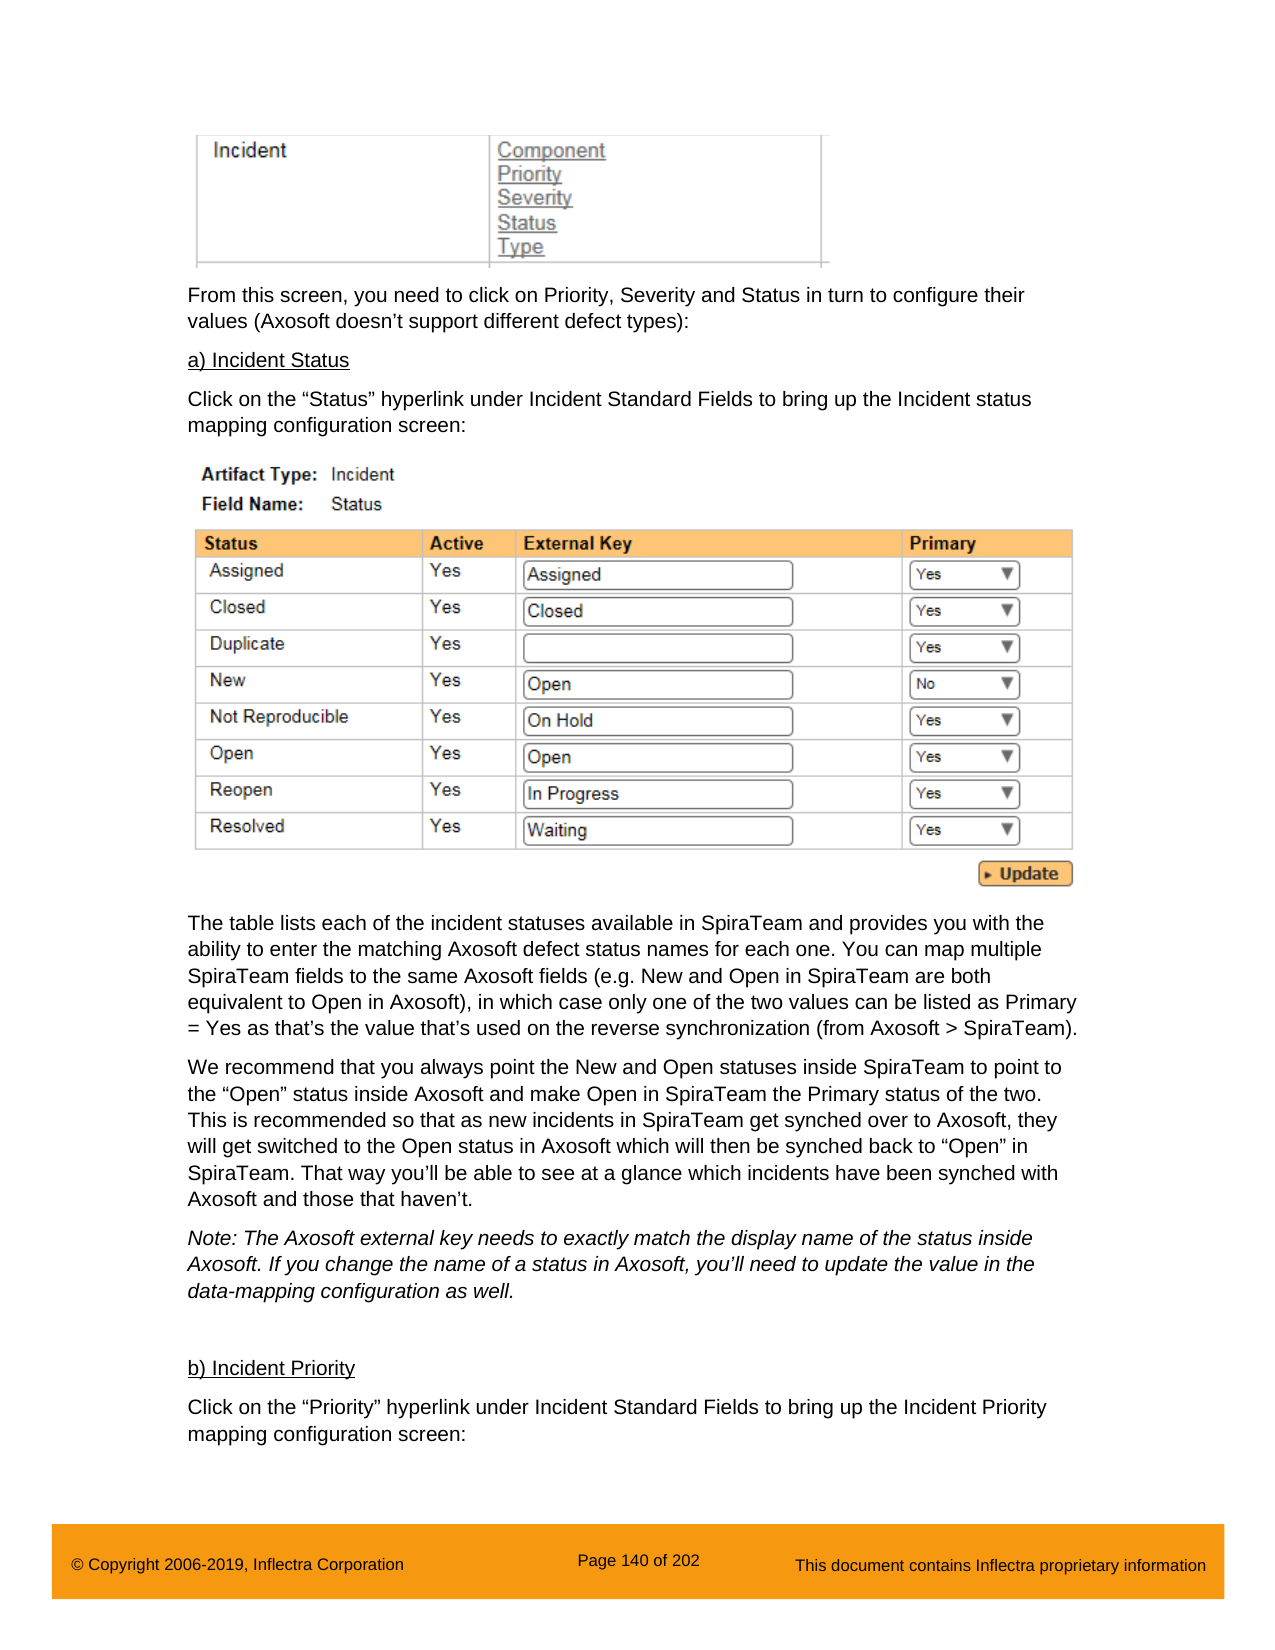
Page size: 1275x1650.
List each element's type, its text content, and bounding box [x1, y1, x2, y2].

text From this screen, you need to click on Priority, Severity and Status in turn to configure their values (Axosoft doesn’t support different defect types): [187, 283, 1087, 333]
text a) Incident Status [187, 348, 1087, 372]
picture [187, 135, 830, 268]
text Click on the “Priority” hyperlink under Incident Standard Fields to bring up the Incident Priority mapping configuration screen: [187, 1395, 1087, 1445]
text We recommend that you always point the New and Open statuses inside SpiraTeam to point to the “Open” status inside Axosoft and make Open in SpiraTeam the Primary status of the two. This is recommended so that as new incidents in SpiraTeam get synched over to Axosoft, they will get switched to the Open status in Axosoft which will then be synched back to “Open” in SpiraTeam. That way you’ll be able to see at a glance which incidents have been synched with Axosoft and those that haven’t. [187, 1055, 1087, 1211]
text Note: The Axosoft external key needs to exactly match the display name of the status inside Axosoft. If you change the name of a status in Axosoft, you’ll need to update the value in the data-mapping configuration as well. [187, 1226, 1087, 1302]
text b) Incident Priority [187, 1356, 1087, 1380]
picture [187, 452, 1088, 896]
text The table lists each of the incident statuses available in SpiraTeam and provides you with the ability to enter the matching Axosoft defect status names for each one. You can map multiple SpiraTeam fields to the same Axosoft fields (e.g. New and Open in SpiraTeam are both equivalent to Open in Axosoft), in which case only one of the two values can be listed as Primary = Yes as that’s the value that’s used on the reverse synchronization (from Axosoft > SpiraTeam). [187, 911, 1087, 1040]
text Click on the “Status” hyperlink under Incident Standard Fields to bring up the Incident status mapping configuration screen: [187, 387, 1087, 437]
